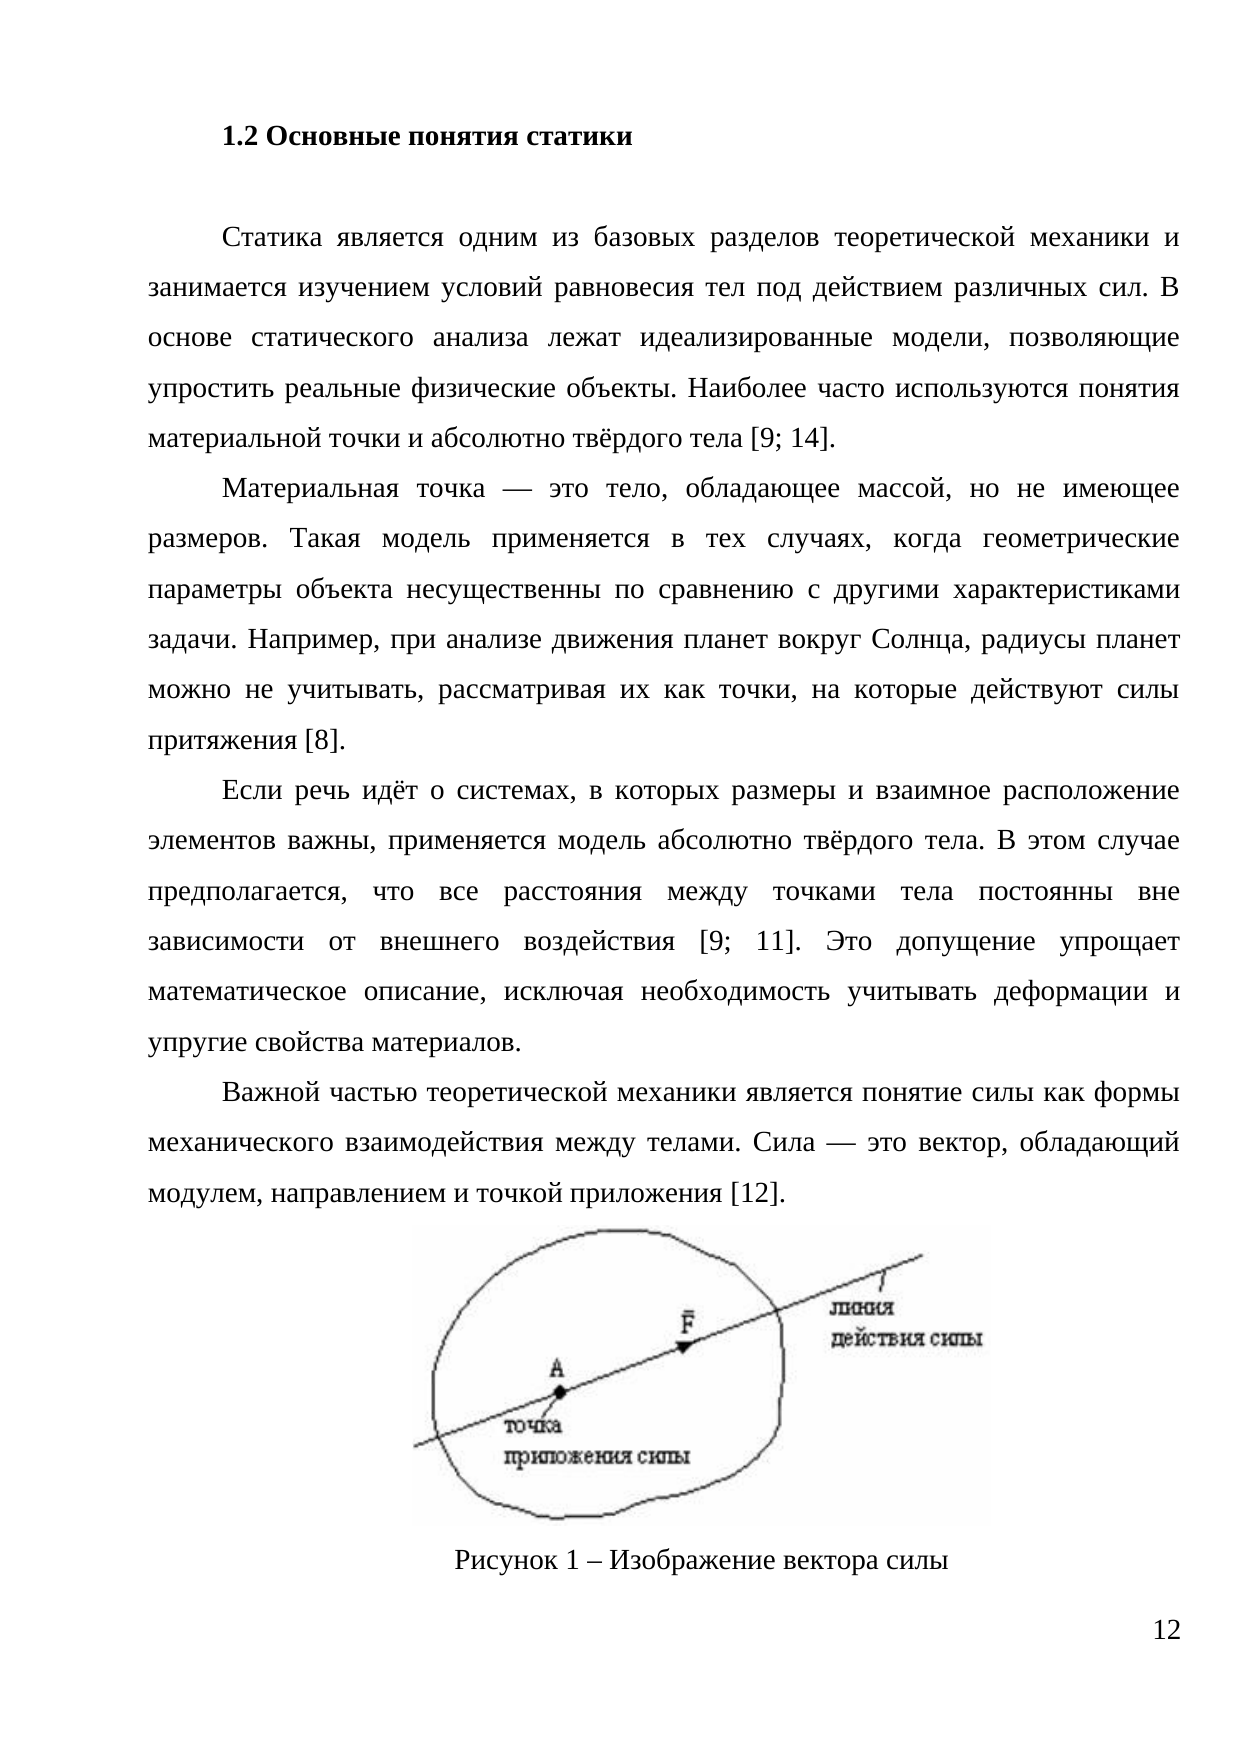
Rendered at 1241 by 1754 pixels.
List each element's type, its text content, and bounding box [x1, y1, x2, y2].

text Материальная точка — это тело, обладающее массой, но не имеющее размеров. Такая модель применяется в тех случаях, когда геометрические параметры объекта несущественны по сравнению с другими характеристиками задачи. Например, при анализе движения планет вокруг Солнца, радиусы планет можно не учитывать, рассматривая их как точки, на которые действуют силы притяжения [8]. [148, 470, 1181, 755]
text Статика является одним из базовых разделов теоретической механики и занимается изучением условий равновесия тел под действием различных сил. В основе статического анализа лежат идеализированные модели, позволяющие упростить реальные физические объекты. Наиболее часто используются понятия материальной точки и абсолютно твёрдого тела [9; 14]. [148, 219, 1181, 453]
text Рисунок 1 – Изображение вектора силы [148, 1542, 1181, 1575]
subtitle 1.2 Основные понятия статики [148, 118, 1181, 152]
picture [412, 1225, 991, 1526]
text Важной частью теоретической механики является понятие силы как формы механического взаимодействия между телами. Сила — это вектор, обладающий модулем, направлением и точкой приложения [12]. [148, 1074, 1181, 1208]
text Если речь идёт о системах, в которых размеры и взаимное расположение элементов важны, применяется модель абсолютно твёрдого тела. В этом случае предполагается, что все расстояния между точками тела постоянны вне зависимости от внешнего воздействия [9; 11]. Это допущение упрощает математическое описание, исключая необходимость учитывать деформации и упругие свойства материалов. [148, 772, 1181, 1057]
